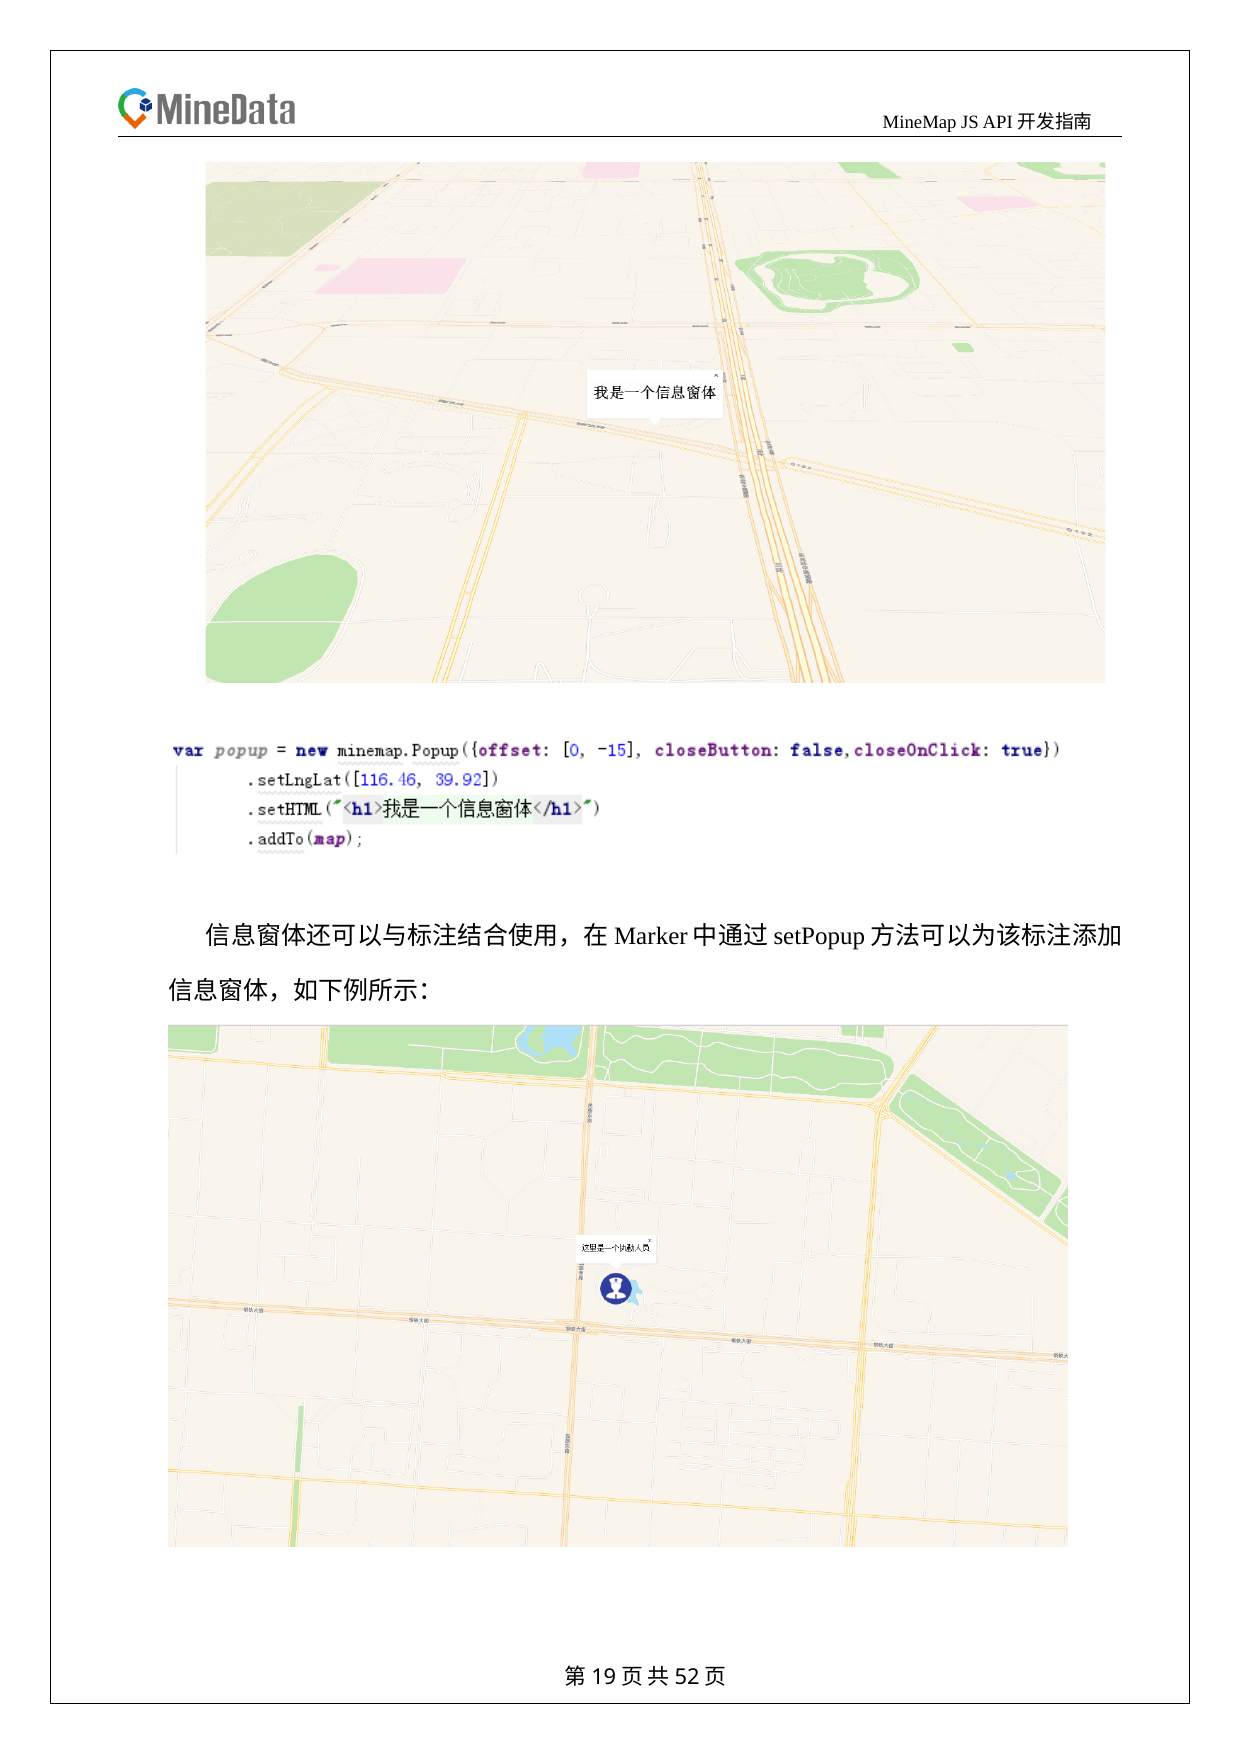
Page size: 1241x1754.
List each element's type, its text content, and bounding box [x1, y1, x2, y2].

picture [205, 162, 1106, 683]
picture [168, 1024, 1068, 1547]
picture [168, 720, 1068, 866]
text 信息窗体还可以与标注结合使用，在Marker中通过setPopup方法可以为该标注添加信息窗体，如下例所示： [168, 916, 1122, 1006]
picture [118, 88, 295, 129]
